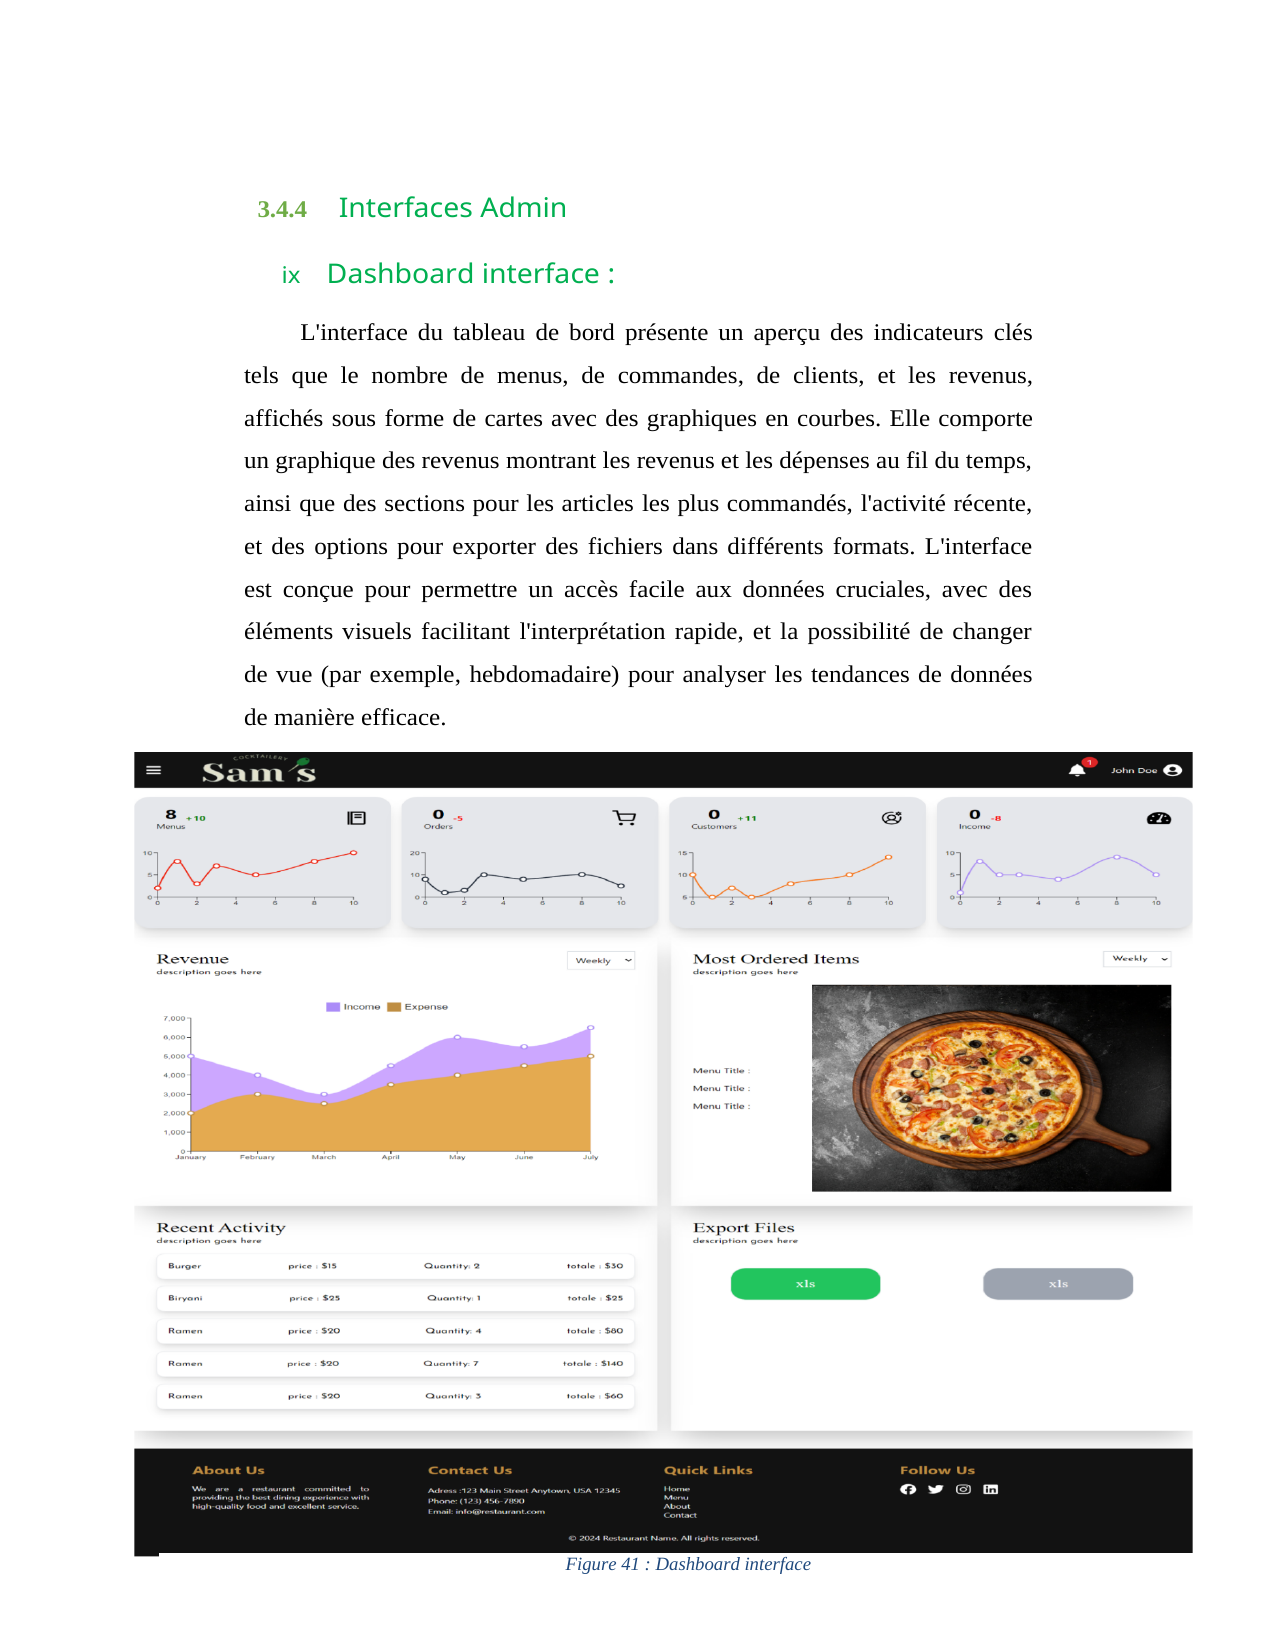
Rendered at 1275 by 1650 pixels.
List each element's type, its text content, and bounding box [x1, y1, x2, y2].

picture [134, 752, 1193, 1557]
text Dashboard interface : [281, 255, 1254, 292]
text L'interface du tableau de bord présente un aperçu des indicateurs clés tels que le nombre de menus, de commandes, de clients, et les revenus, affichés sous forme de cartes avec des graphiques en courbes. Elle comporte un graphique des revenus montrant les revenus et les dépenses au fil du temps, ainsi que des sections pour les articles les plus commandés, l'activité récente, et des options pour exporter des fichiers dans différents formats. L'interface est conçue pour permettre un accès facile aux données cruciales, avec des éléments visuels facilitant l'interprétation rapide, et la possibilité de changer de vue (par exemple, hebdomadaire) pour analyser les tendances de données de manière efficace. [244, 318, 1034, 730]
title Interfaces Admin [257, 189, 1254, 226]
